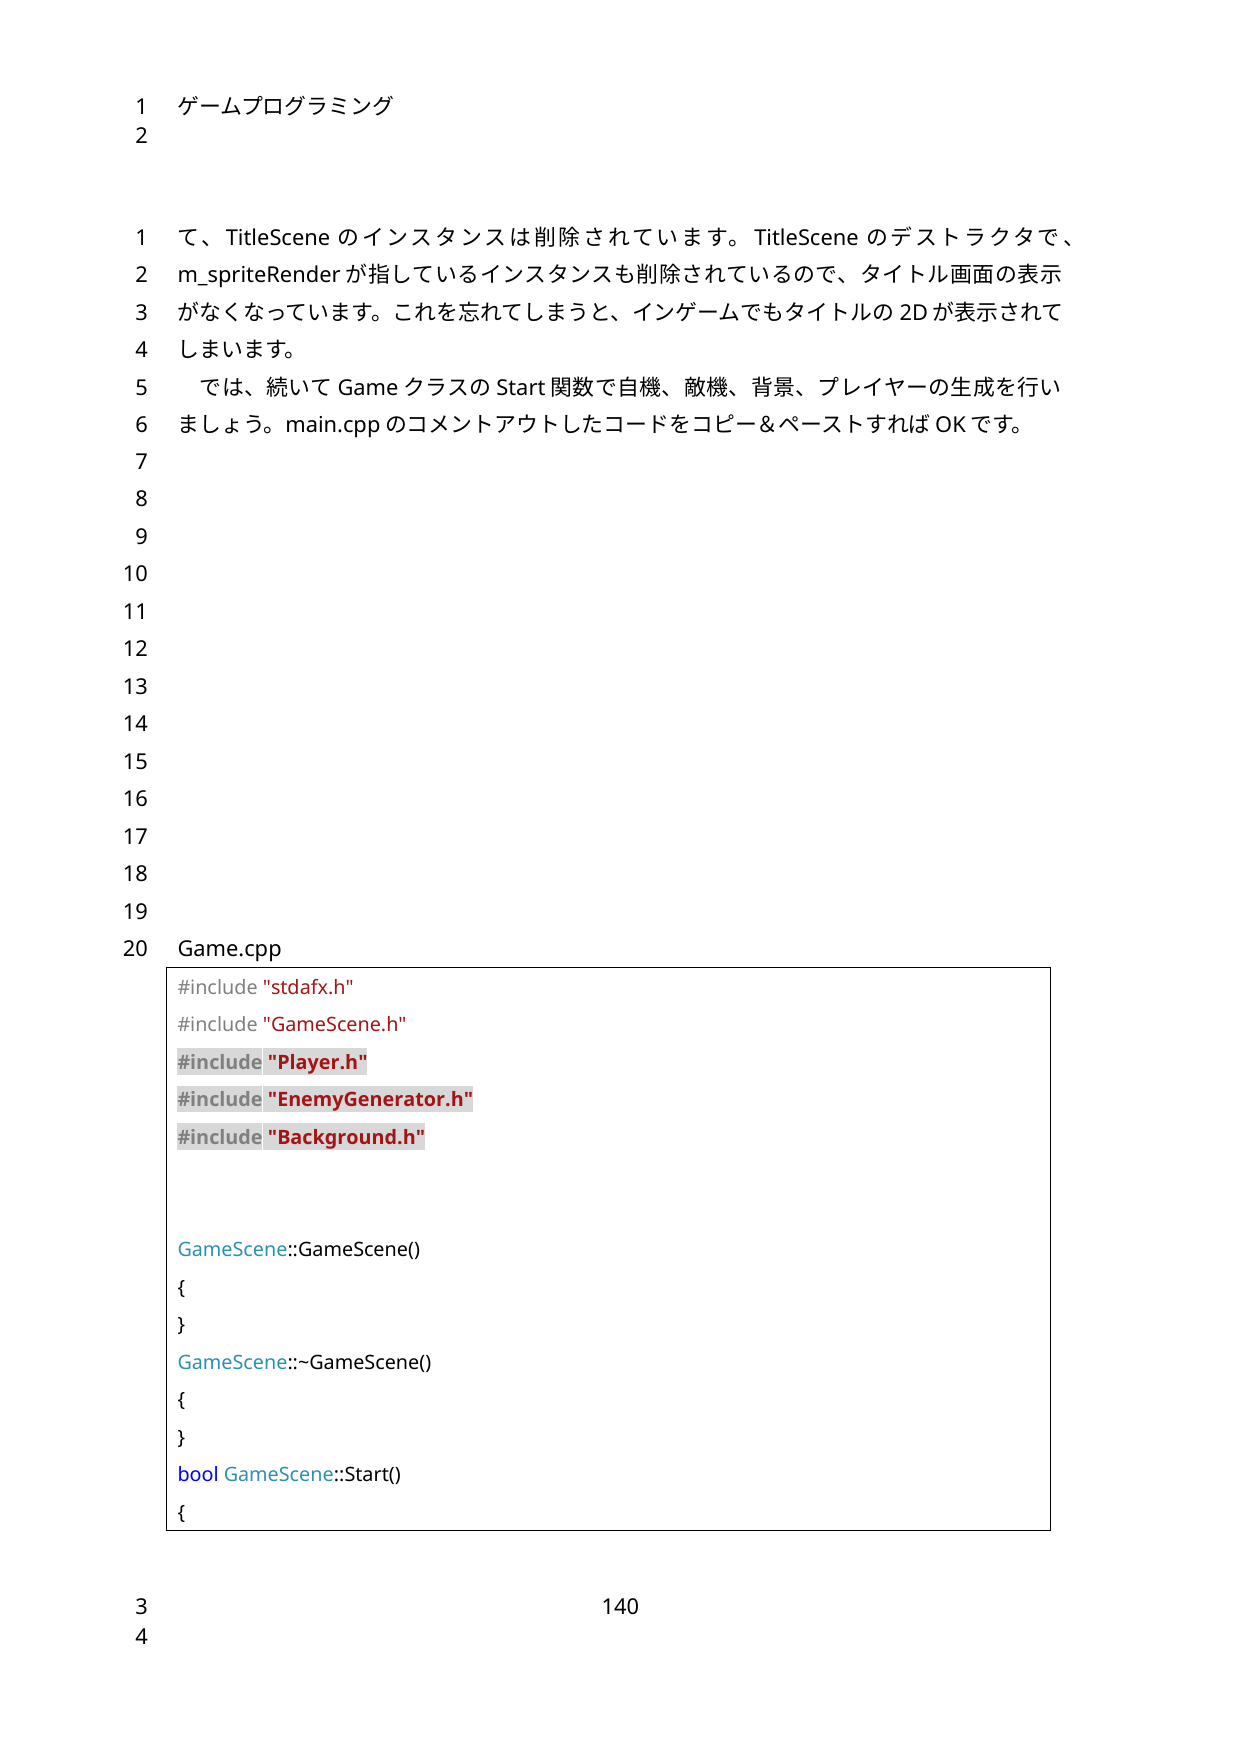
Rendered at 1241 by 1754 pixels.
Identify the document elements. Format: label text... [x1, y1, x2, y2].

text Game.cpp [177, 929, 1063, 967]
text では、続いてGameクラスのStart関数で自機、敵機、背景、プレイヤーの生成を行いましょう。main.cppのコメントアウトしたコードをコピー＆ペーストすればOKです。 [177, 367, 1063, 442]
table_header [167, 968, 1050, 1530]
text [177, 217, 1063, 367]
